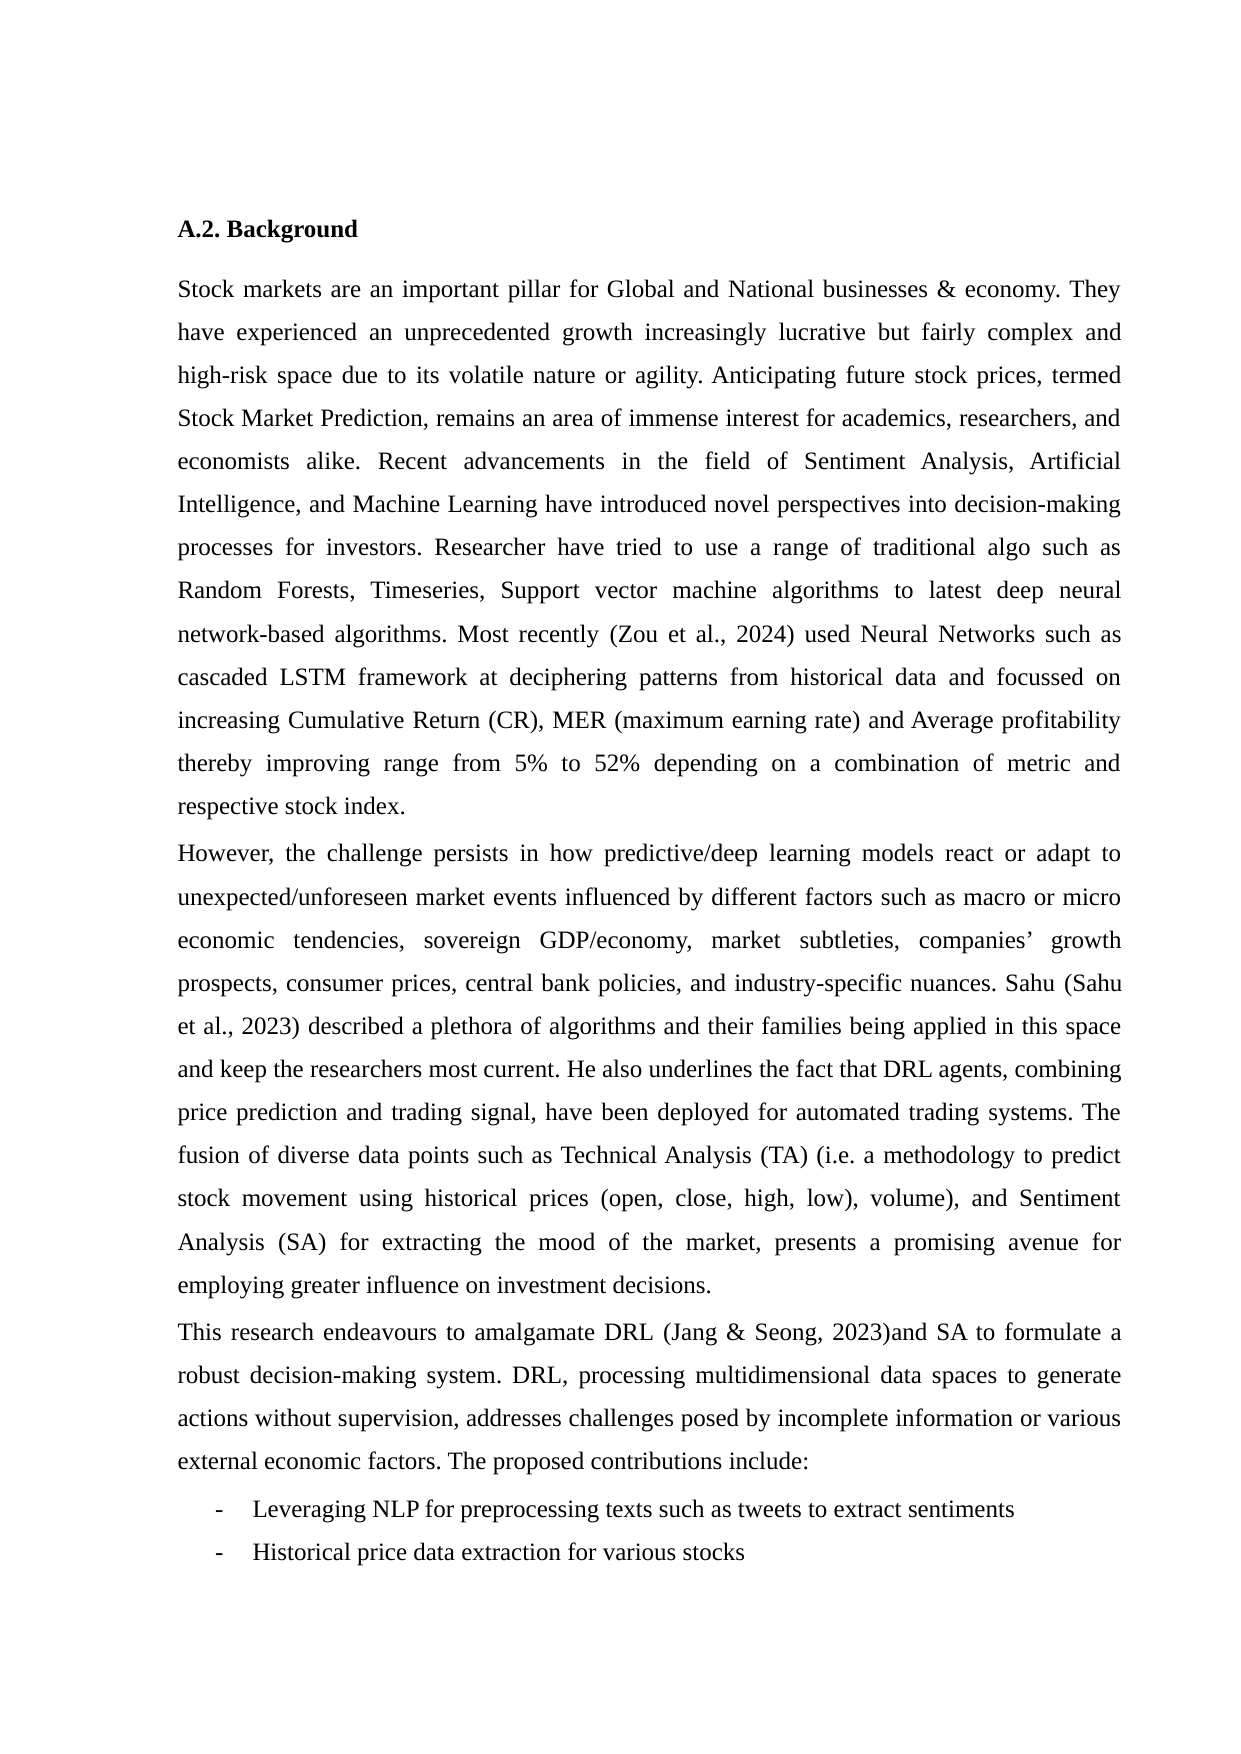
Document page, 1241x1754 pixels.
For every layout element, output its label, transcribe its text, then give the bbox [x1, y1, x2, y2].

text However, the challenge persists in how predictive/deep learning models react or adapt to unexpected/unforeseen market events influenced by different factors such as macro or micro economic tendencies, sovereign GDP/economy, market subtleties, companies’ growth prospects, consumer prices, central bank policies, and industry-specific nuances. Sahu described a plethora of algorithms and their families being applied in this space and keep the researchers most current. He also underlines the fact that DRL agents, combining price prediction and trading signal, have been deployed for automated trading systems. The fusion of diverse data points such as Technical Analysis (TA) (i.e. a methodology to predict stock movement using historical prices (open, close, high, low), volume), and Sentiment Analysis (SA) for extracting the mood of the market, presents a promising avenue for employing greater influence on investment decisions. [177, 838, 1122, 1298]
text Stock markets are an important pillar for Global and National businesses & economy. They have experienced an unprecedented growth increasingly lucrative but fairly complex and high-risk space due to its volatile nature or agility. Anticipating future stock prices, termed Stock Market Prediction, remains an area of immense interest for academics, researchers, and economists alike. Recent advancements in the field of Sentiment Analysis, Artificial Intelligence, and Machine Learning have introduced novel perspectives into decision-making processes for investors. Researcher have tried to use a range of traditional algo such as Random Forests, Timeseries, Support vector machine algorithms to latest deep neural network-based algorithms. Most recently used Neural Networks such as cascaded LSTM framework at deciphering patterns from historical data and focussed on increasing Cumulative Return (CR), MER (maximum earning rate) and Average profitability thereby improving range from 5% to 52% depending on a combination of metric and respective stock index. [177, 274, 1122, 820]
subtitle Background [177, 214, 1122, 243]
list Historical price data extraction for various stocks [215, 1537, 1122, 1566]
list Leveraging NLP for preprocessing texts such as tweets to extract sentiments [215, 1494, 1122, 1522]
text This research endeavours to amalgamate DRL and SA to formulate a robust decision-making system. DRL, processing multidimensional data spaces to generate actions without supervision, addresses challenges posed by incomplete information or various external economic factors. The proposed contributions include: [177, 1317, 1122, 1475]
